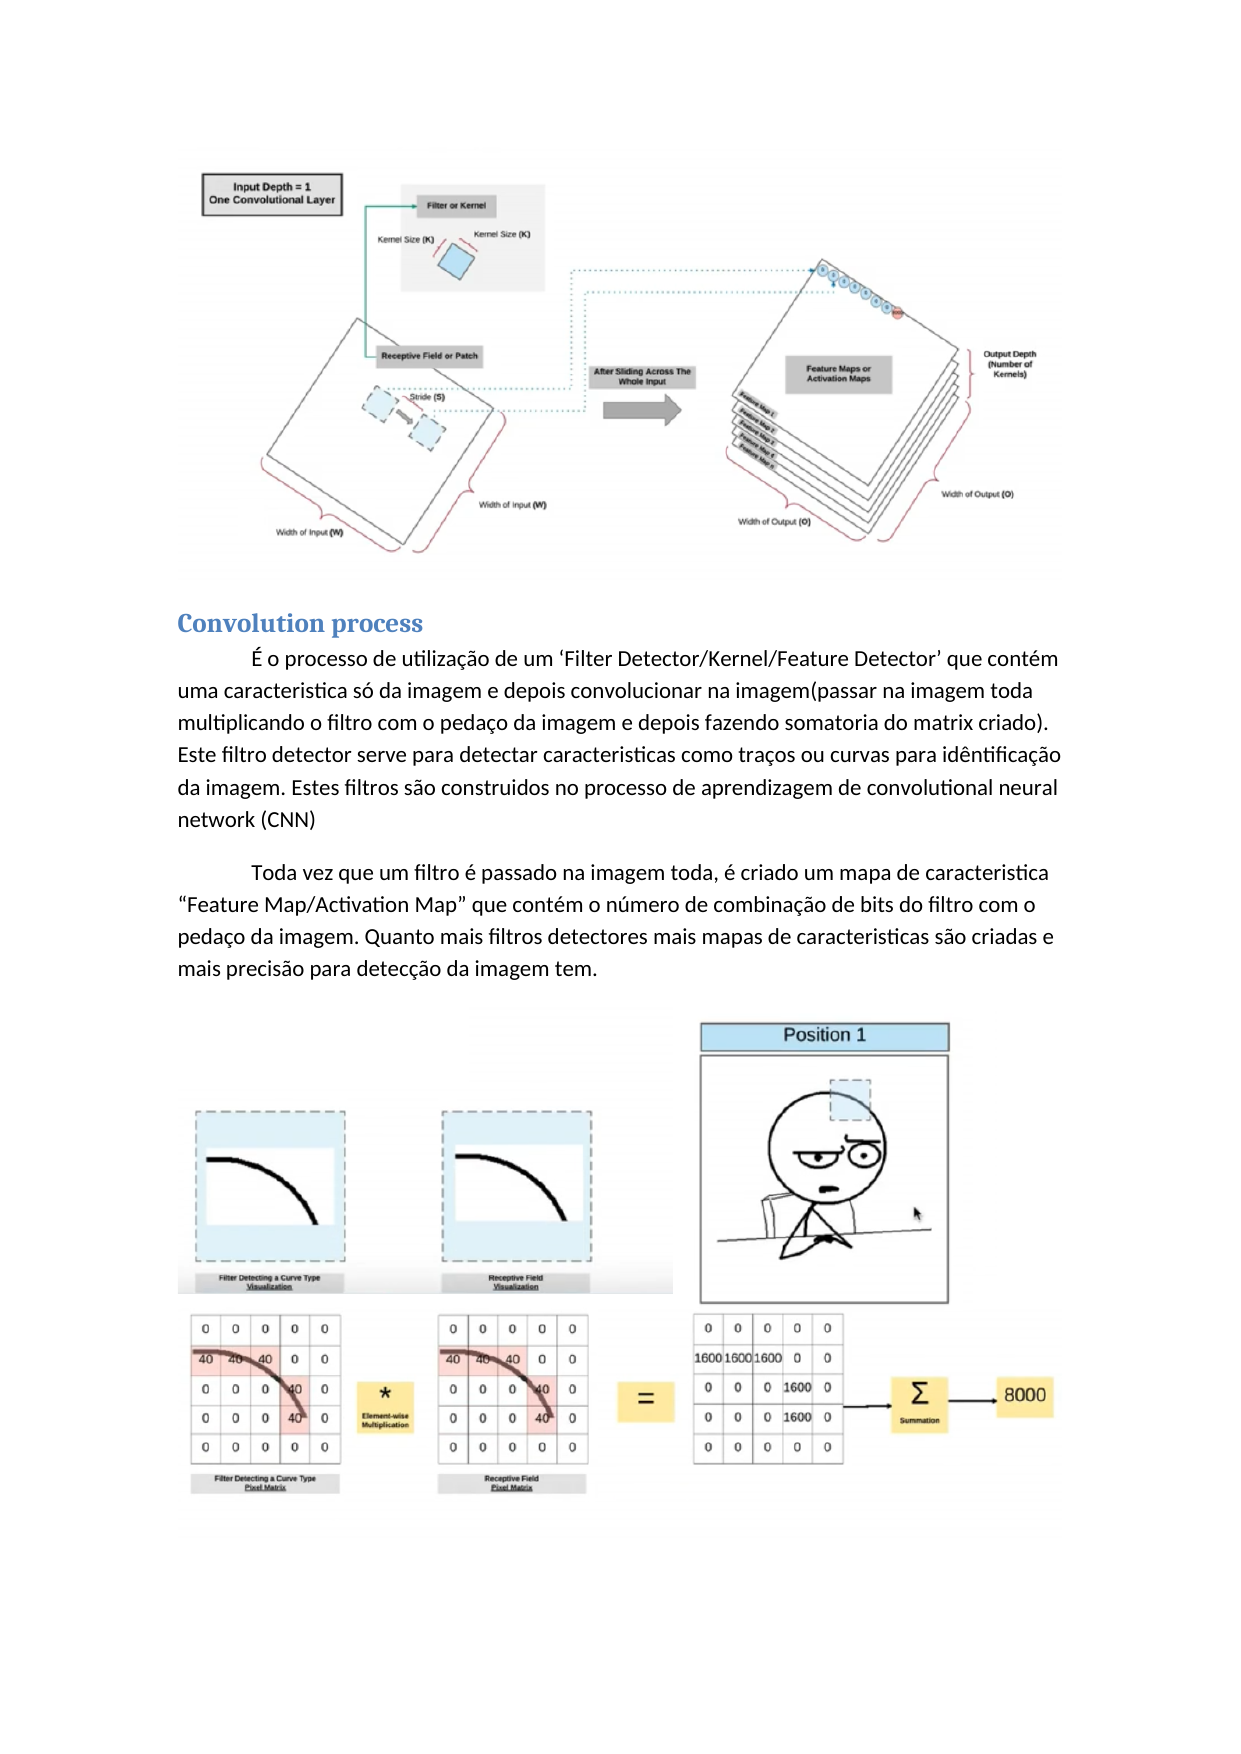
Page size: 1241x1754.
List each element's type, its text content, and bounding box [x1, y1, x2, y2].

picture [177, 147, 1063, 584]
subtitle Convolution process [177, 608, 1063, 639]
picture [177, 1007, 1063, 1556]
text É o processo de utilização de um ‘Filter Detector/Kernel/Feature Detector’ que contém uma caracteristica só da imagem e depois convolucionar na imagem(passar na imagem toda multiplicando o filtro com o pedaço da imagem e depois fazendo somatoria do matrix criado). Este filtro detector serve para detectar caracteristicas como traços ou curvas para idêntificação da imagem. Estes filtros são construidos no processo de aprendizagem de convolutional neural network (CNN) [177, 644, 1063, 833]
text Toda vez que um filtro é passado na imagem toda, é criado um mapa de caracteristica “Feature Map/Activation Map” que contém o número de combinação de bits do filtro com o pedaço da imagem. Quanto mais filtros detectores mais mapas de caracteristicas são criadas e mais precisão para detecção da imagem tem. [177, 858, 1063, 982]
